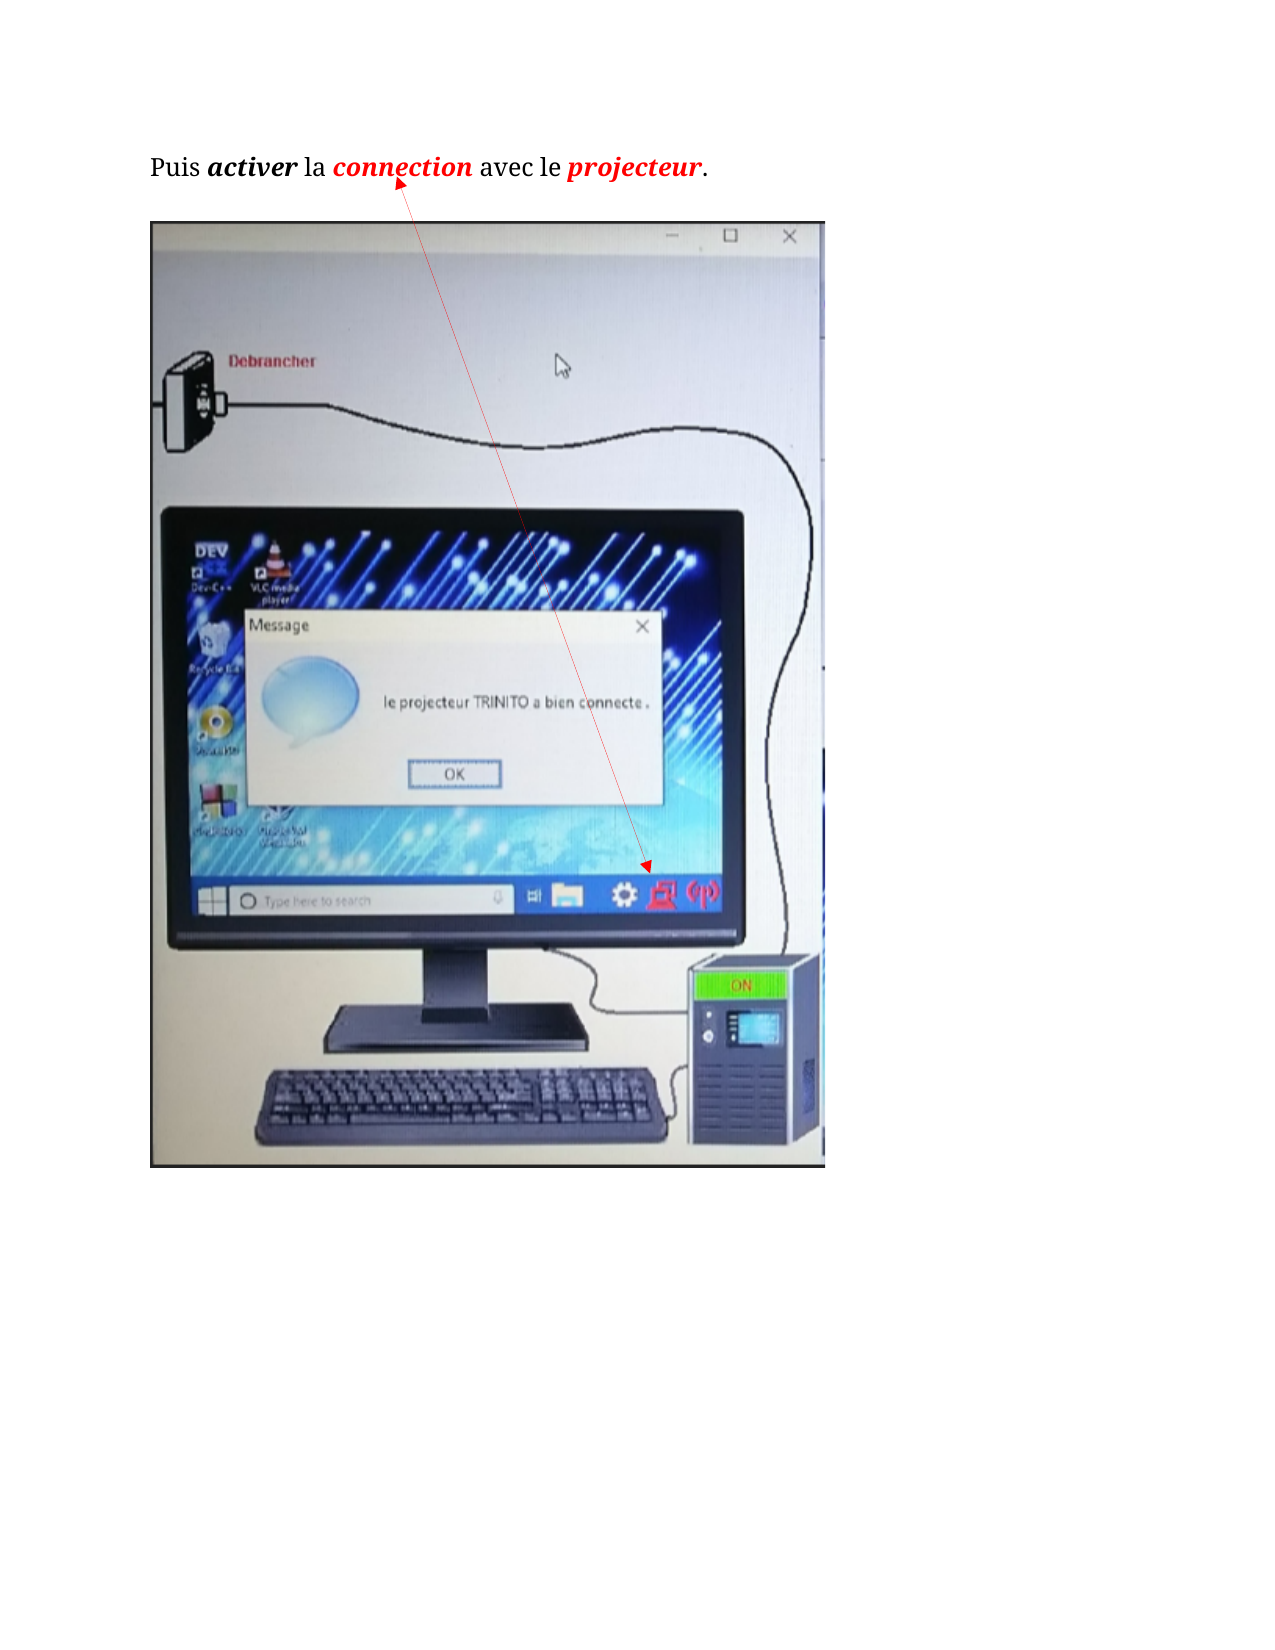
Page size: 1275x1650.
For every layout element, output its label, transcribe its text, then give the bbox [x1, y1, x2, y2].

text Puis activer la connection avec le projecteur. [150, 150, 1125, 184]
picture [150, 221, 826, 1168]
